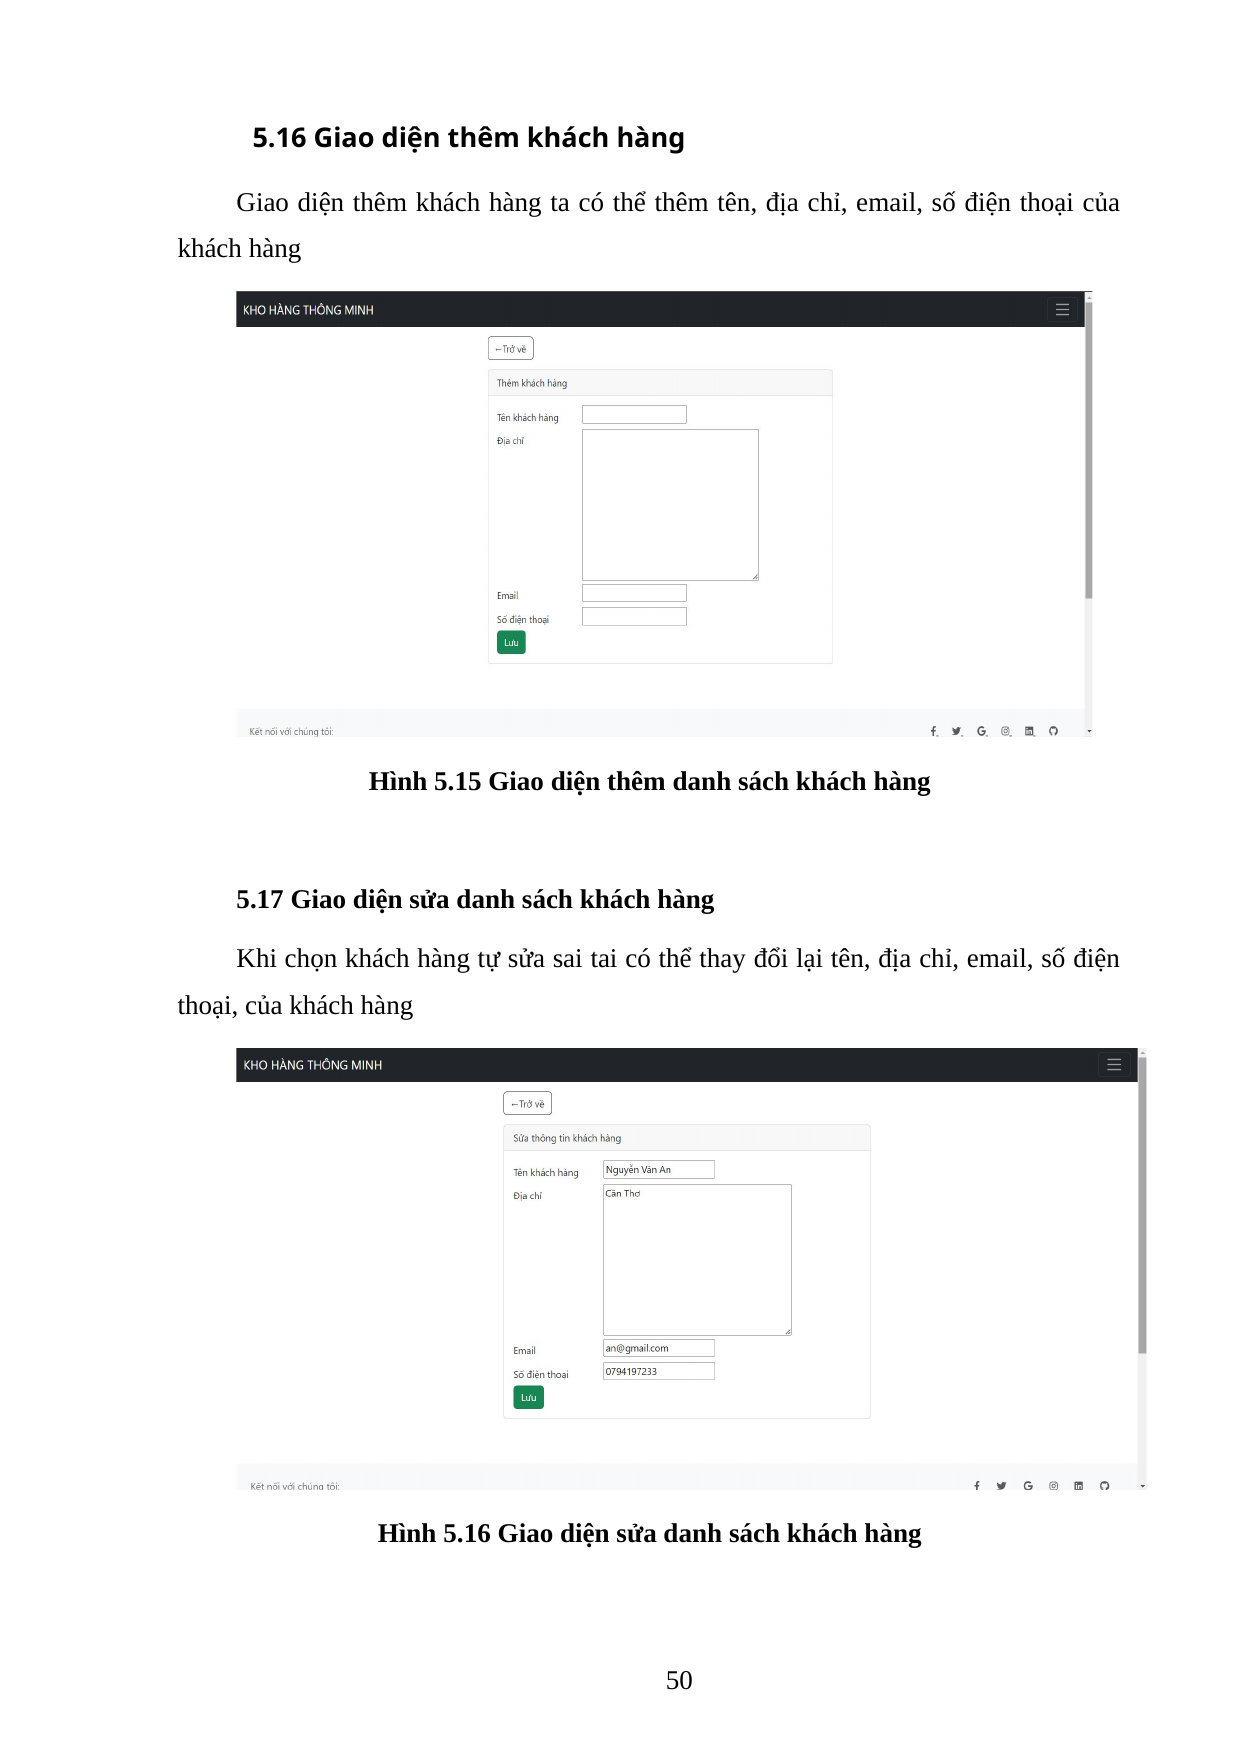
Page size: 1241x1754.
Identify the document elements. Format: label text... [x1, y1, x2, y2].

text Hình 5.15 Giao diện thêm danh sách khách hàng [177, 765, 1122, 796]
subtitle 5.16 Giao diện thêm khách hàng [177, 118, 1122, 155]
text Hình 5.16 Giao diện sửa danh sách khách hàng [177, 1518, 1122, 1549]
picture [236, 1048, 1147, 1490]
text 5.17 Giao diện sửa danh sách khách hàng [177, 883, 1122, 914]
text Giao diện thêm khách hàng ta có thể thêm tên, địa chỉ, email, số điện thoại của khách hàng [177, 186, 1122, 264]
text Khi chọn khách hàng tự sửa sai tai có thể thay đổi lại tên, địa chỉ, email, số điện thoại, của khách hàng [177, 943, 1122, 1020]
picture [236, 291, 1093, 737]
